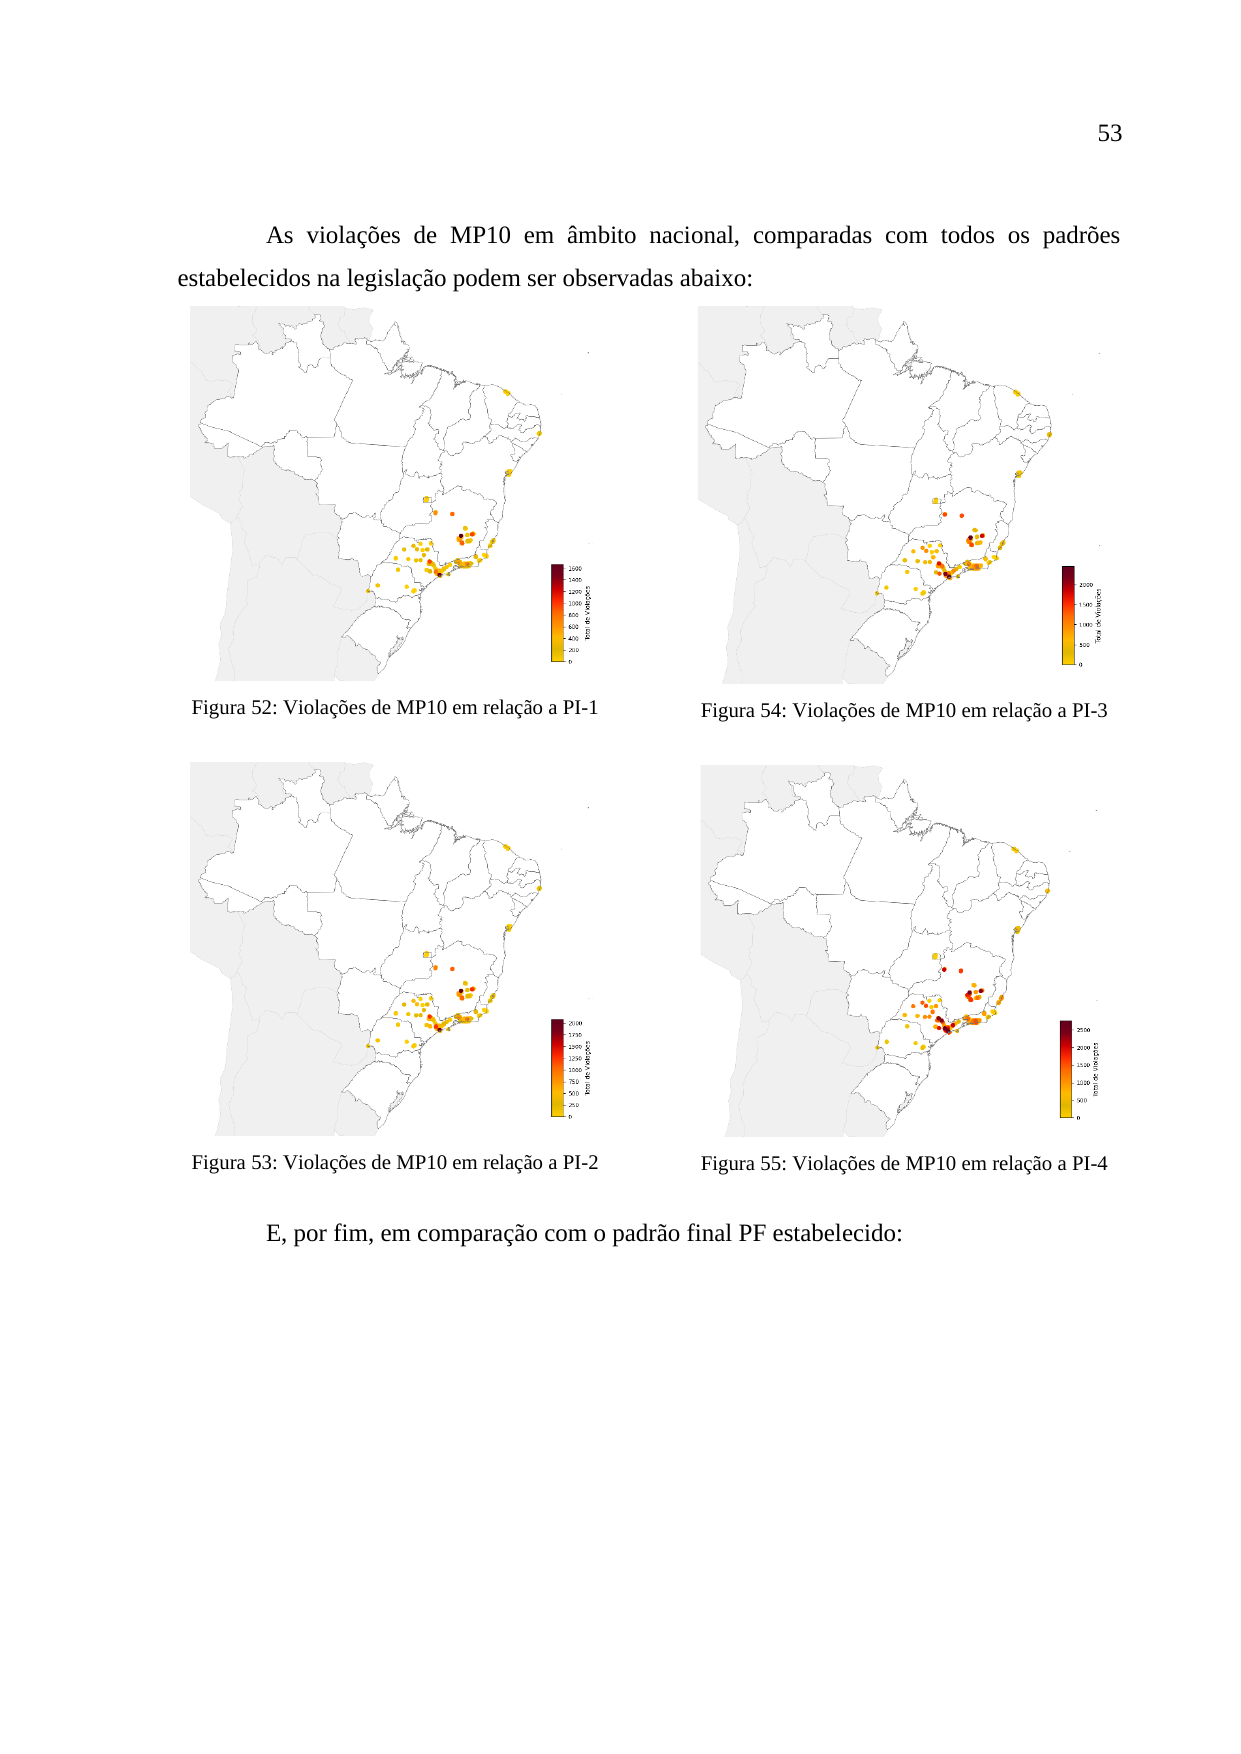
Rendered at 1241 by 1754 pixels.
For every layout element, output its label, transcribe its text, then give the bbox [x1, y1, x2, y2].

picture [697, 306, 1111, 684]
picture [190, 306, 600, 681]
text E, por fim, em comparação com o padrão final PF estabelecido: [177, 1218, 1122, 1247]
picture [190, 762, 600, 1136]
text Figura 54: Violações de MP10 em relação a PI-3 [686, 698, 1122, 722]
text Figura 53: Violações de MP10 em relação a PI-2 [177, 1150, 613, 1174]
text Figura 55: Violações de MP10 em relação a PI-4 [686, 1151, 1122, 1175]
picture [700, 765, 1108, 1137]
text As violações de MP10 em âmbito nacional, comparadas com todos os padrões estabelecidos na legislação podem ser observadas abaixo: [177, 220, 1122, 292]
